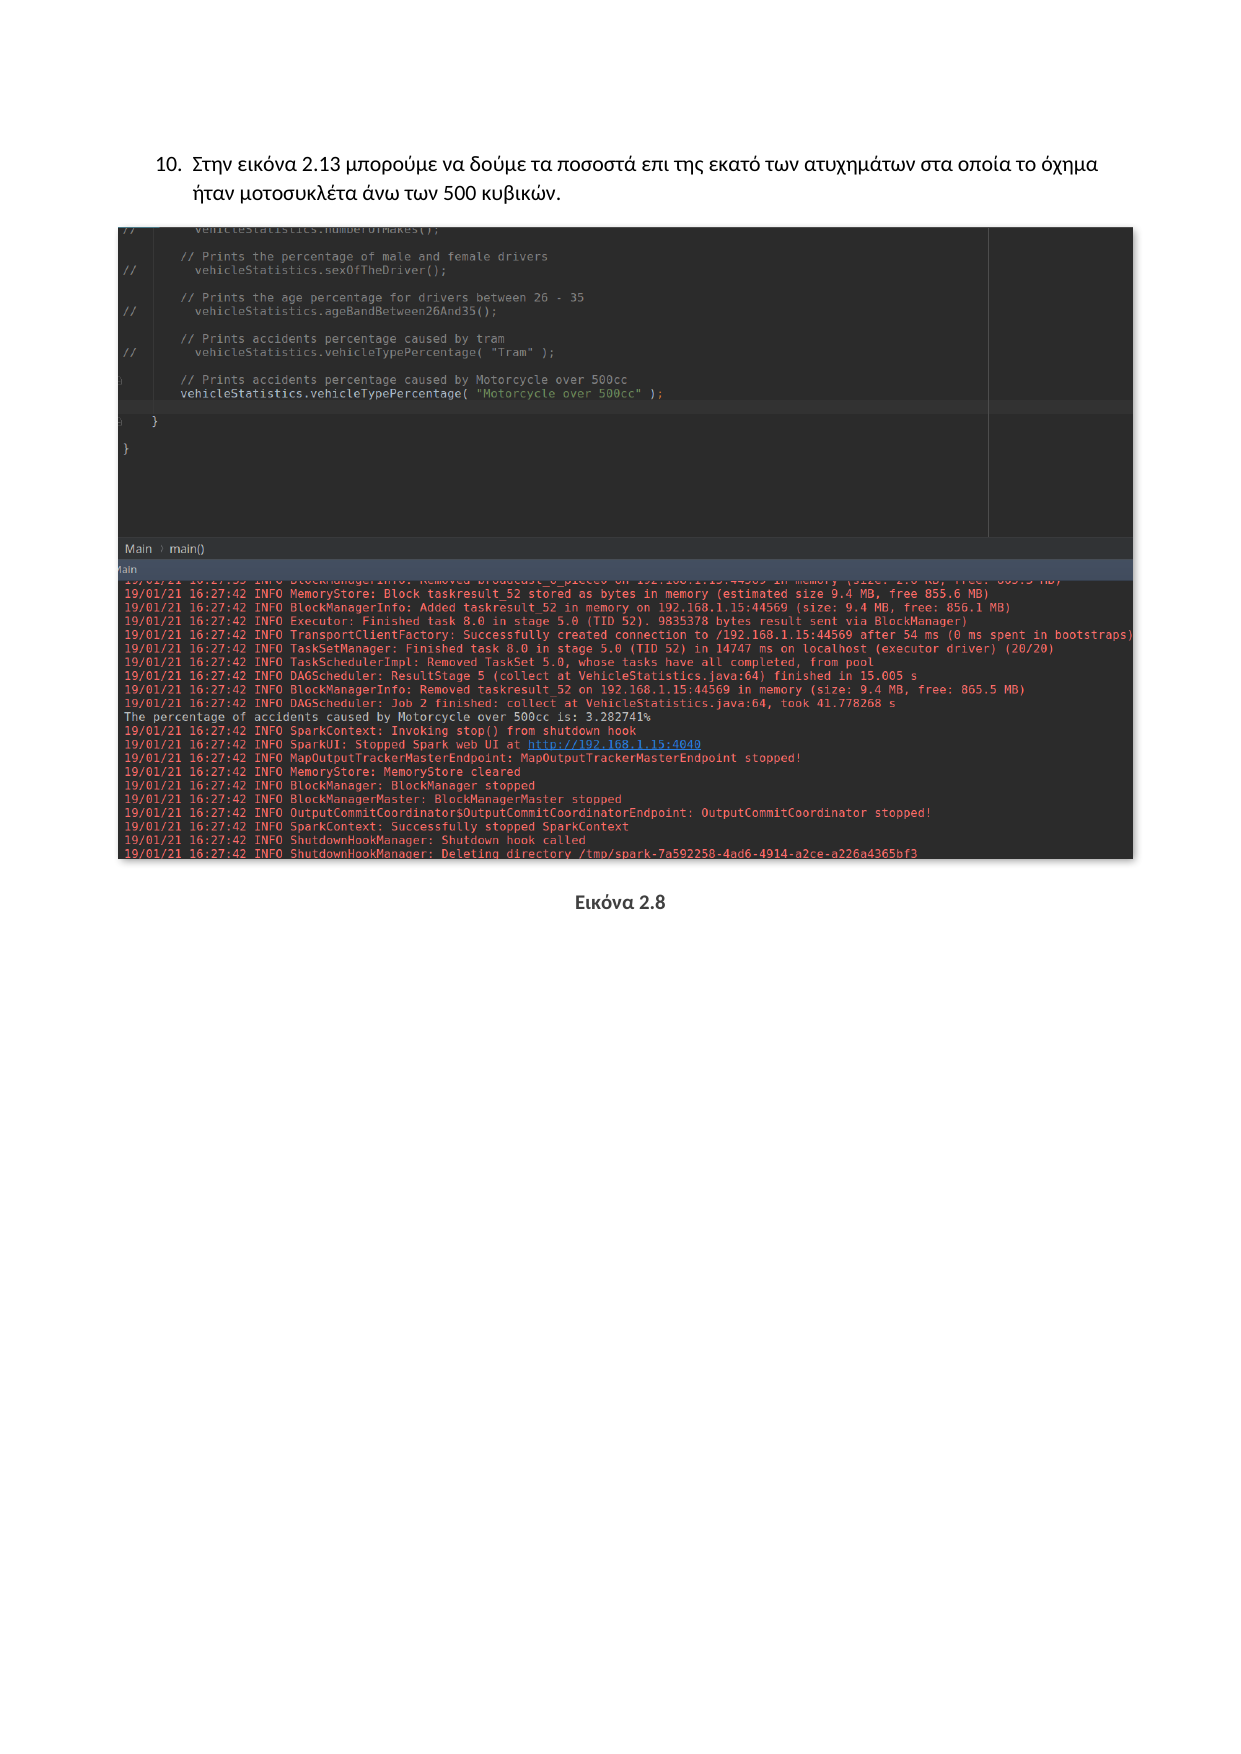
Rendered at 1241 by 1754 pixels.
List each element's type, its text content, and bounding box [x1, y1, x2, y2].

picture [118, 227, 1133, 859]
list Στην εικόνα 2.13 μπορούμε να δούμε τα ποσοστά επι της εκατό των ατυχημάτων στα οποία το όχημα ήταν μοτοσυκλέτα άνω των 500 κυβικών. [155, 150, 1128, 206]
